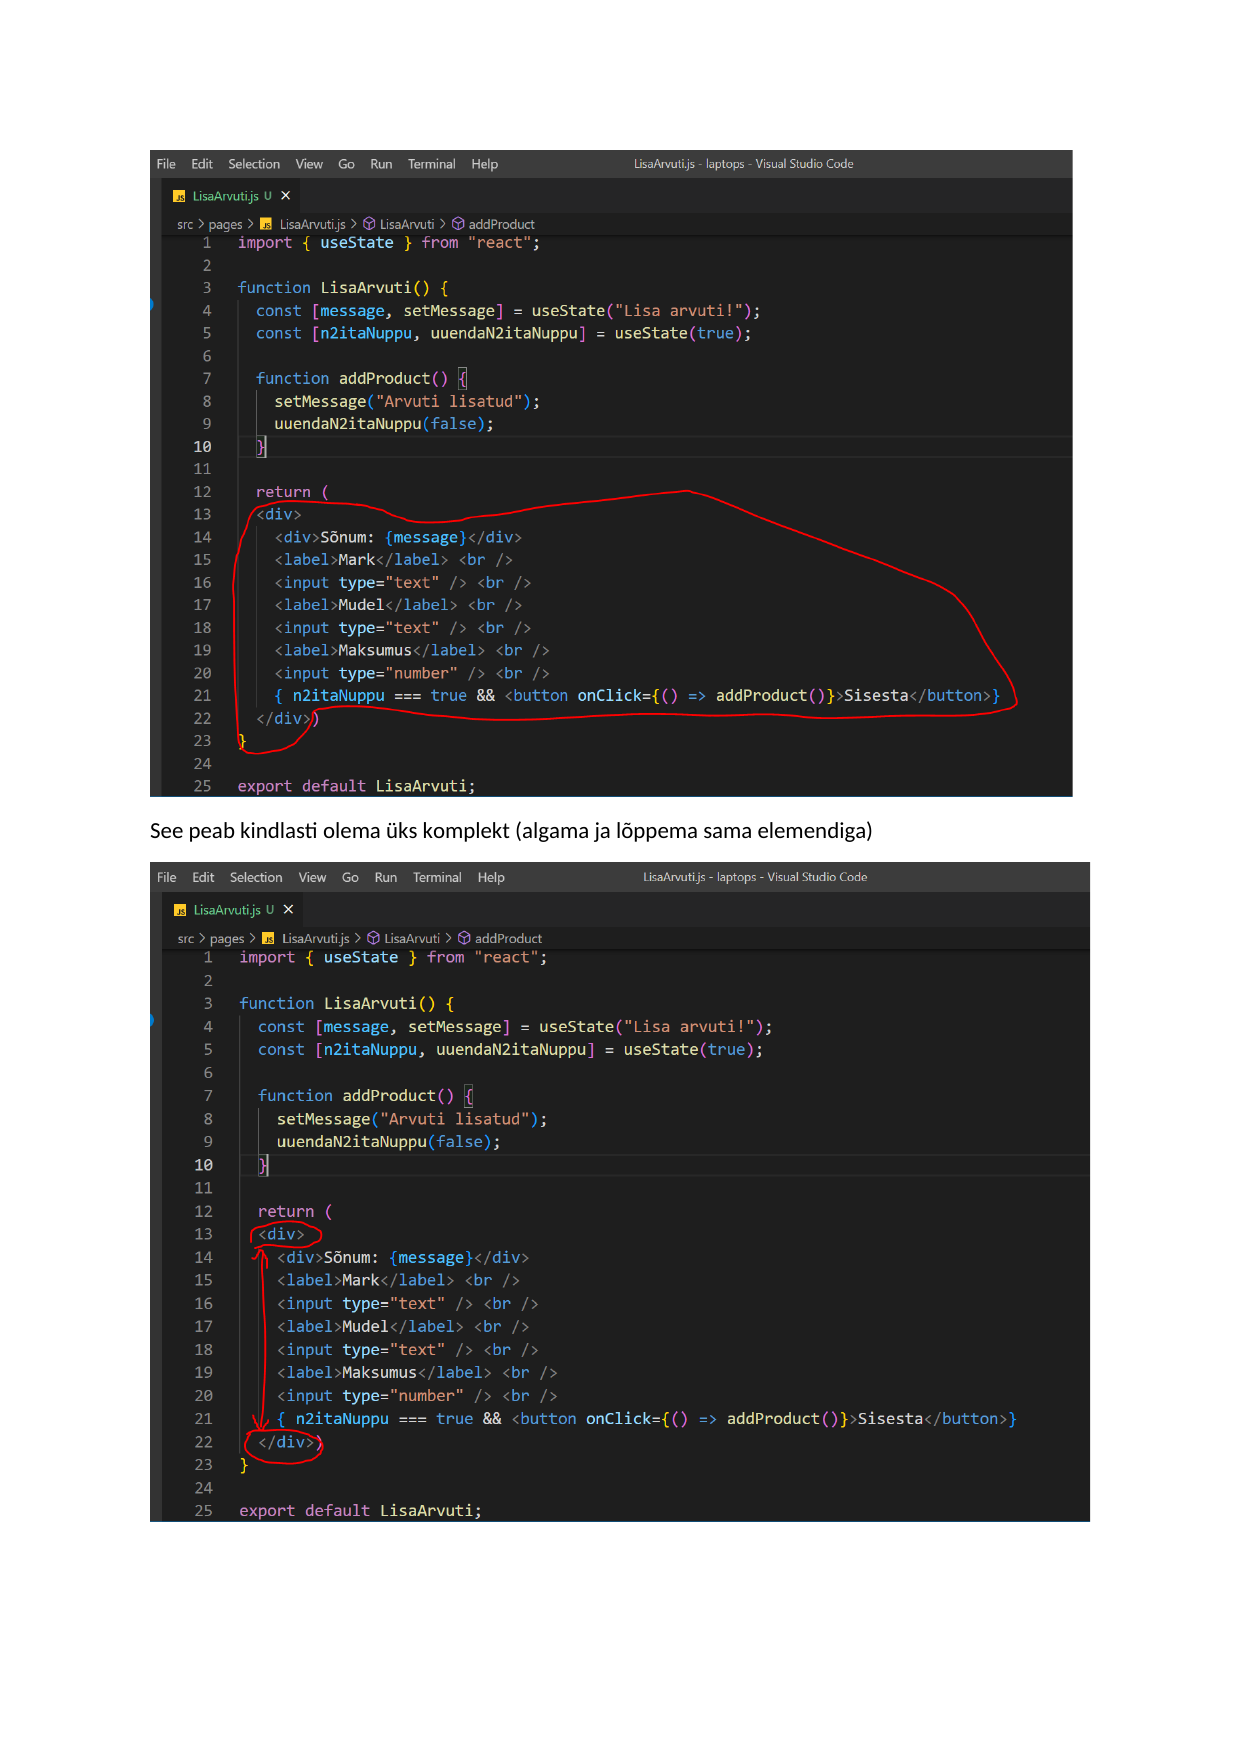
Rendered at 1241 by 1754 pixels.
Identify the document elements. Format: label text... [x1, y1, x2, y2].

picture [150, 150, 1073, 797]
text See peab kindlasti olema üks komplekt (algama ja lõppema sama elemendiga) [150, 816, 1090, 844]
picture [150, 862, 1091, 1522]
